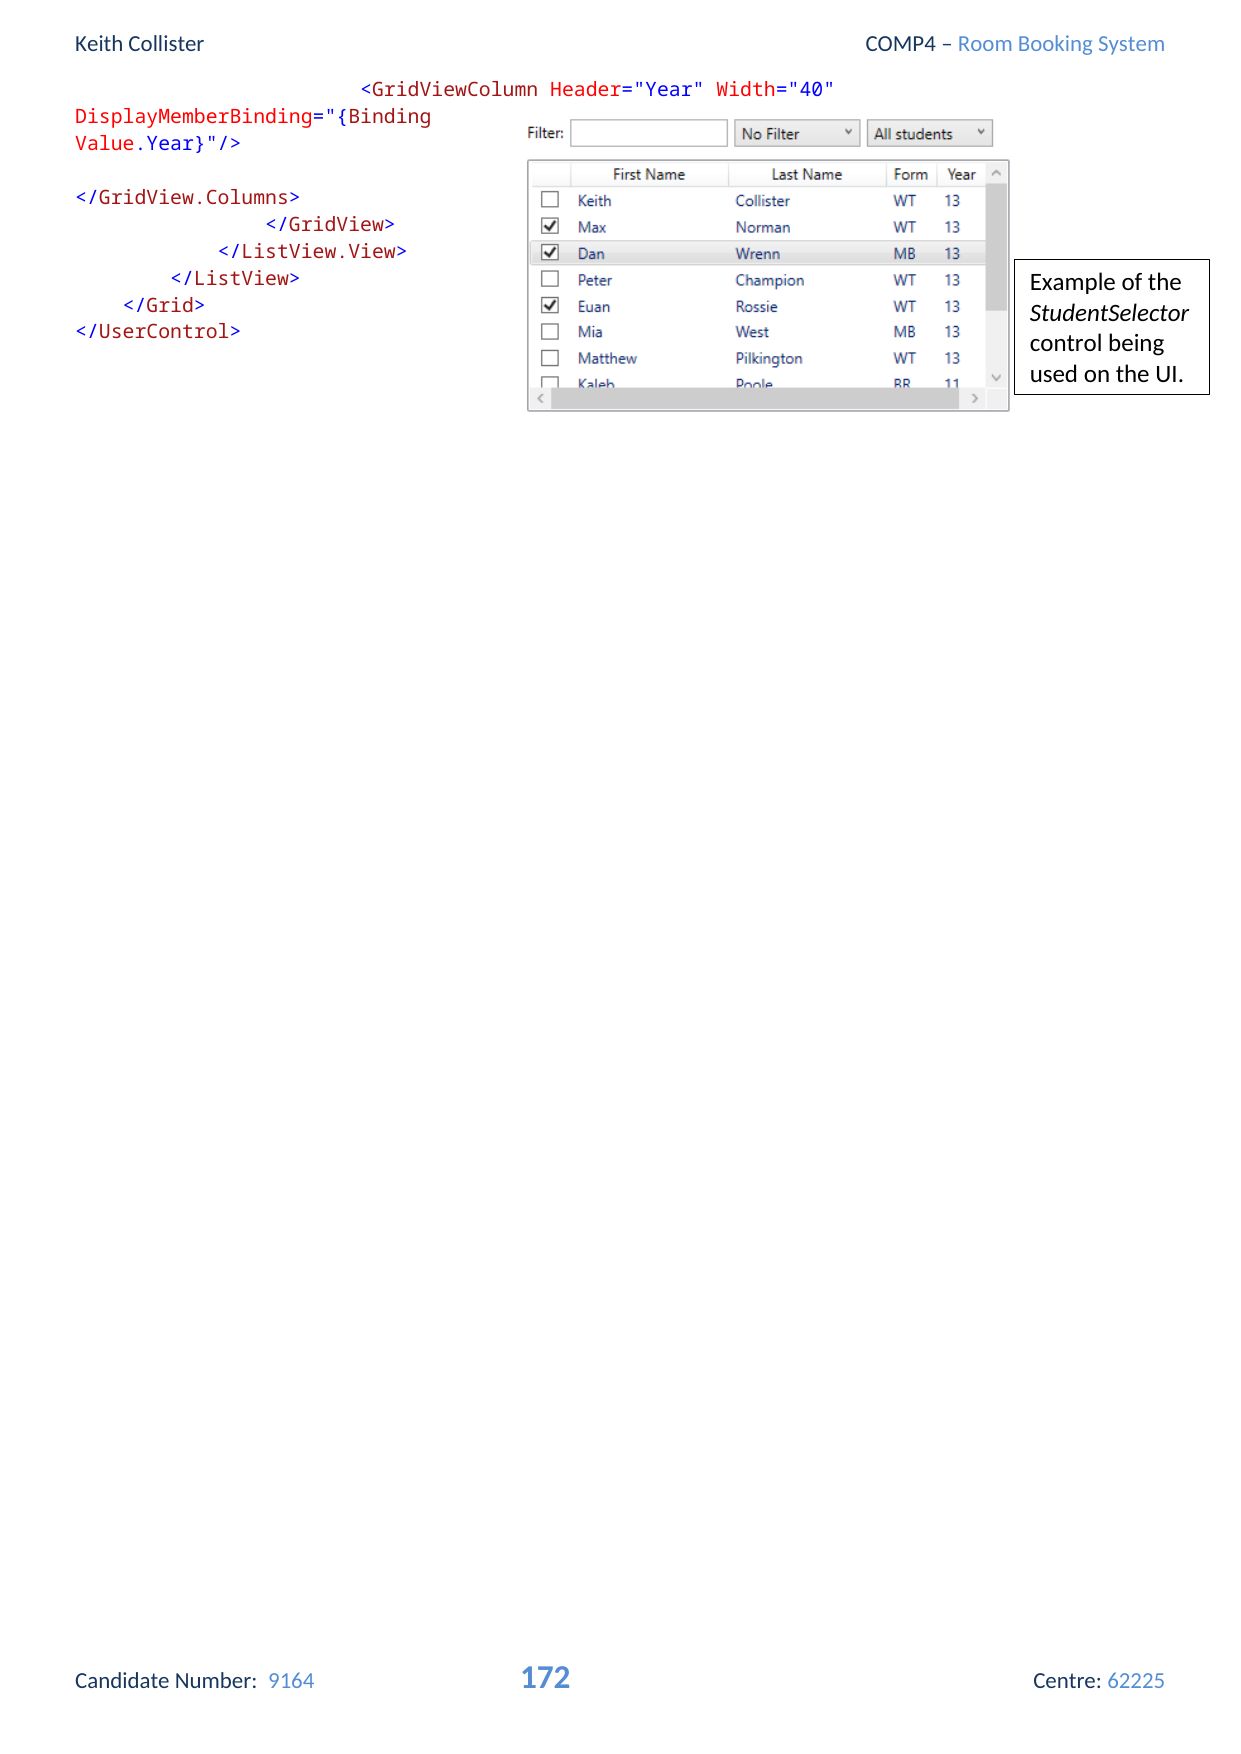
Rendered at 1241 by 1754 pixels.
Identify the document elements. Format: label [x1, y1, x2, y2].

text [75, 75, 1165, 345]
picture [521, 113, 1016, 418]
